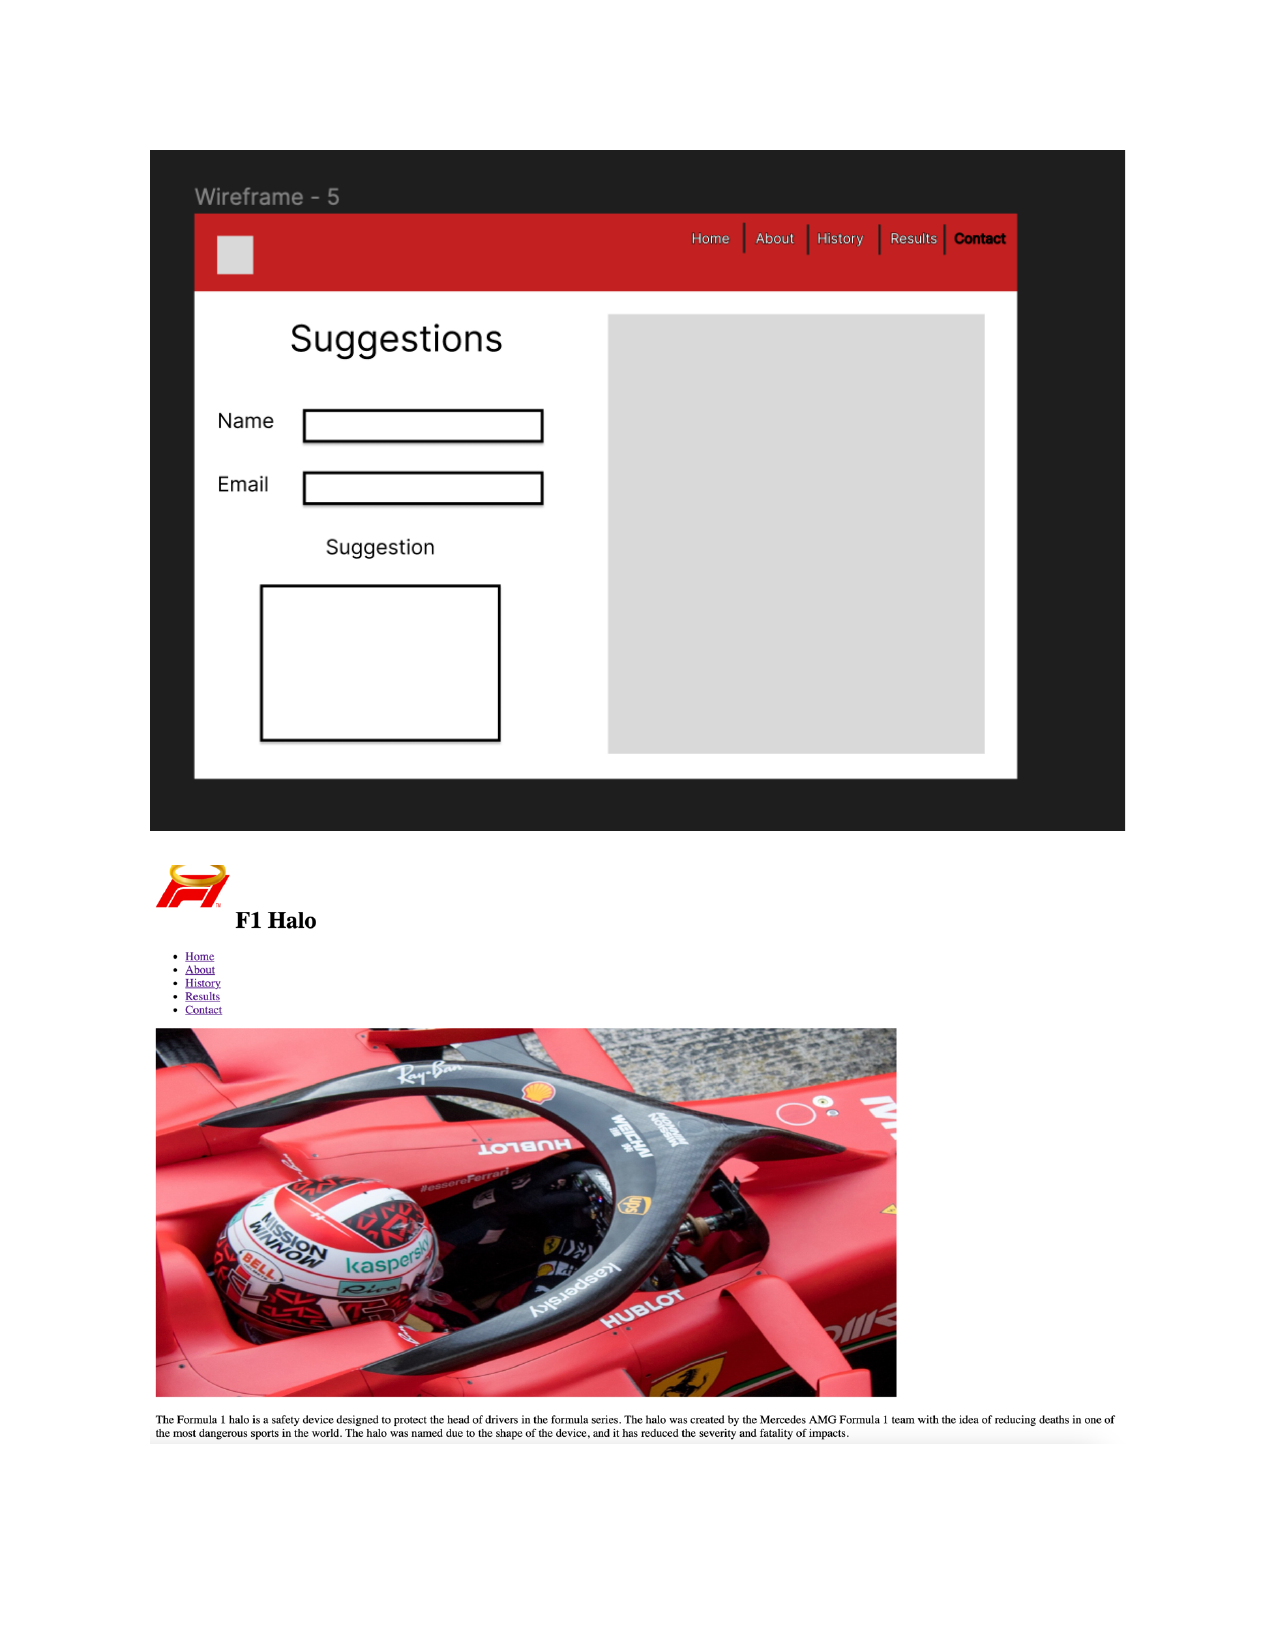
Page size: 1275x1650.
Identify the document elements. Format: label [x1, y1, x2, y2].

picture [150, 865, 1125, 1444]
picture [150, 150, 1125, 831]
